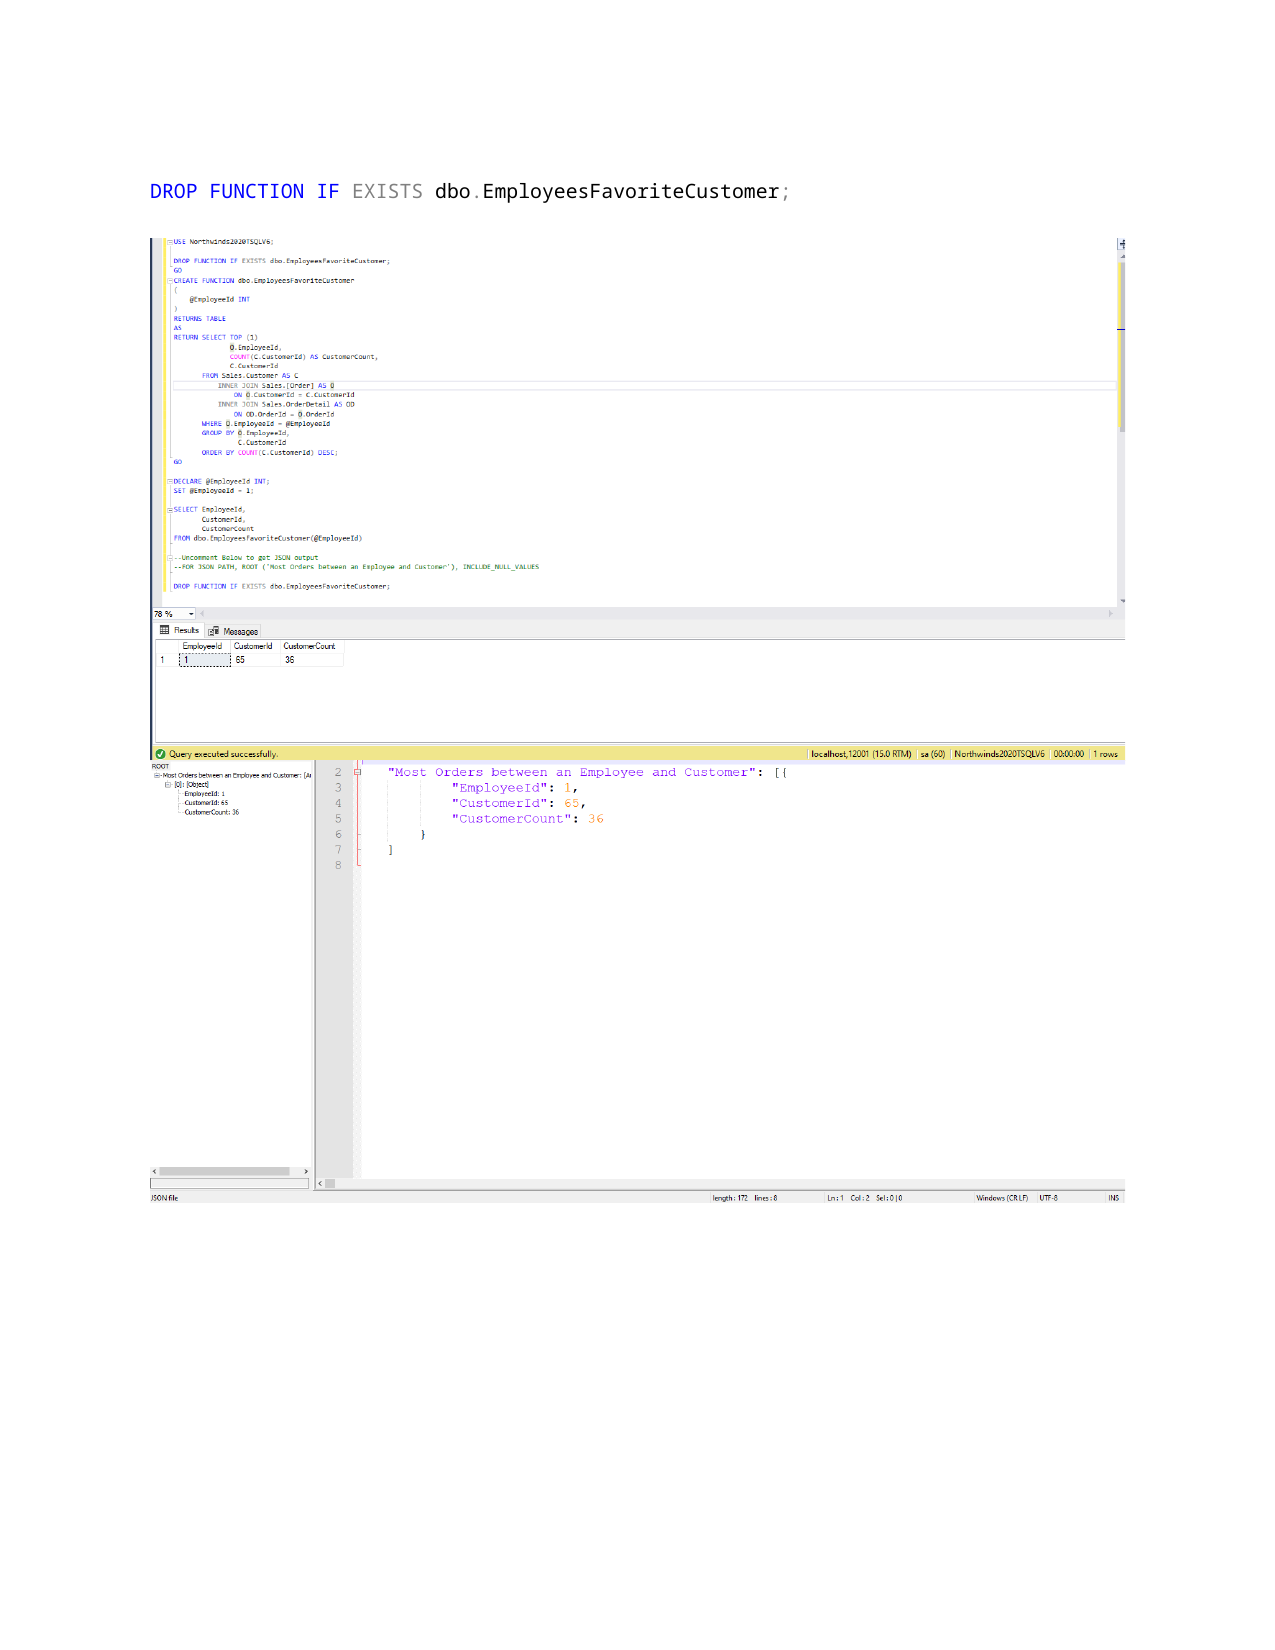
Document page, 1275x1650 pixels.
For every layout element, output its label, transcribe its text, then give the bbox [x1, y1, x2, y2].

text DROP FUNCTION IF EXISTS dbo.EmployeesFavoriteCustomer; [150, 177, 1125, 204]
picture [150, 238, 1125, 1203]
